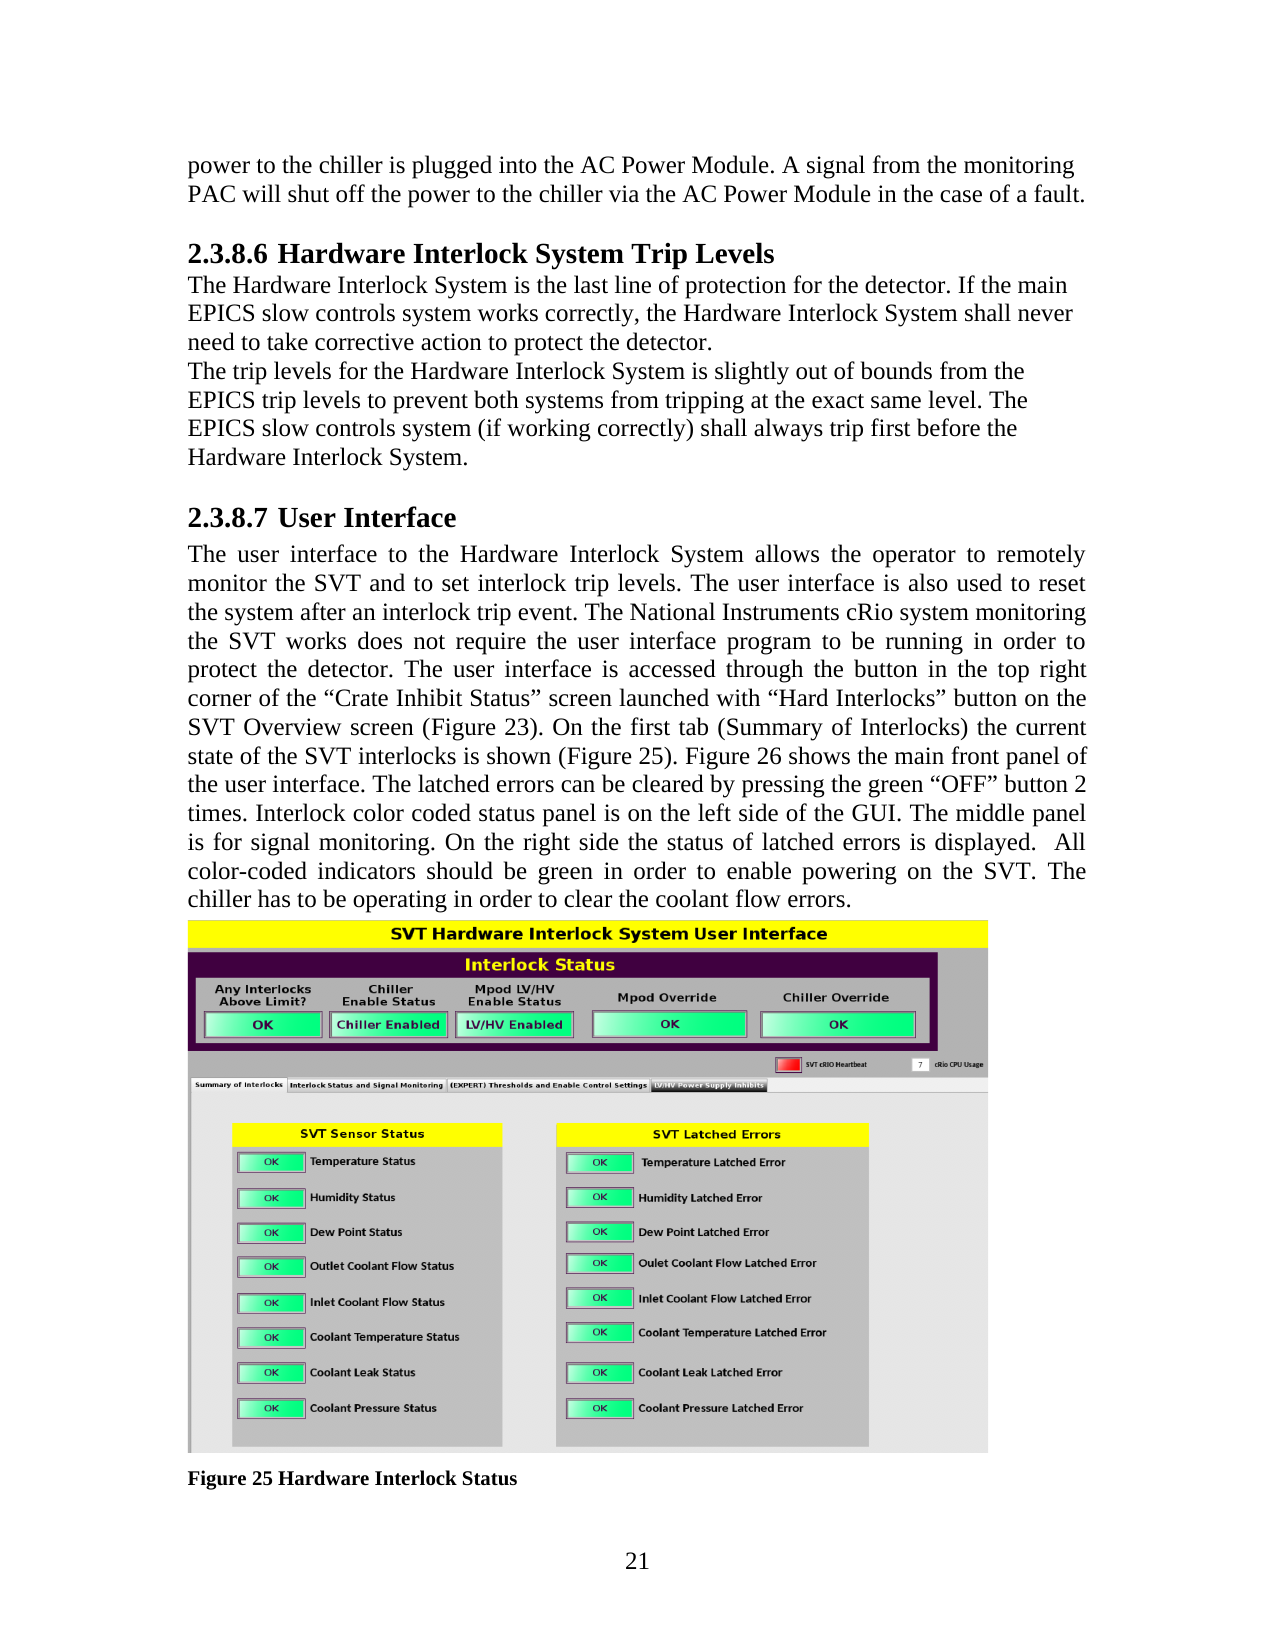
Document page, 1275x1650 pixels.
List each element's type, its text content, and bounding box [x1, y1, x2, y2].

subtitle Hardware Interlock System Trip Levels [187, 236, 1087, 270]
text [187, 150, 1087, 207]
picture [187, 919, 989, 1453]
text The user interface to the Hardware Interlock System allows the operator to remotely monitor the SVT and to set interlock trip levels. The user interface is also used to reset the system after an interlock trip event. The National Instruments cRio system monitoring the SVT works does not require the user interface program to be running in order to protect the detector. The user interface is accessed through the button in the top right corner of the “Crate Inhibit Status” screen launched with “Hard Interlocks” button on the SVT Overview screen (Figure 23). On the first tab (Summary of Interlocks) the current state of the SVT interlocks is shown (Figure 25). Figure 26 shows the main front panel of the user interface. The latched errors can be cleared by pressing the green “OFF” button 2 times. Interlock color coded status panel is on the left side of the GUI. The middle panel is for signal monitoring. On the right side the status of latched errors is displayed. All color-coded indicators should be green in order to enable powering on the SVT. The chiller has to be operating in order to clear the coolant flow errors. [187, 539, 1087, 913]
text Figure 25 Hardware Interlock Status [187, 1466, 1087, 1489]
subtitle User Interface [187, 500, 1087, 533]
text The trip levels for the Hardware Interlock System is slightly out of bounds from the EPICS trip levels to prevent both systems from tripping at the exact same level. The EPICS slow controls system (if working correctly) shall always trip first before the Hardware Interlock System. [187, 356, 1087, 471]
text The Hardware Interlock System is the last line of protection for the detector. If the main EPICS slow controls system works correctly, the Hardware Interlock System shall never need to take corrective action to protect the detector. [187, 270, 1087, 356]
